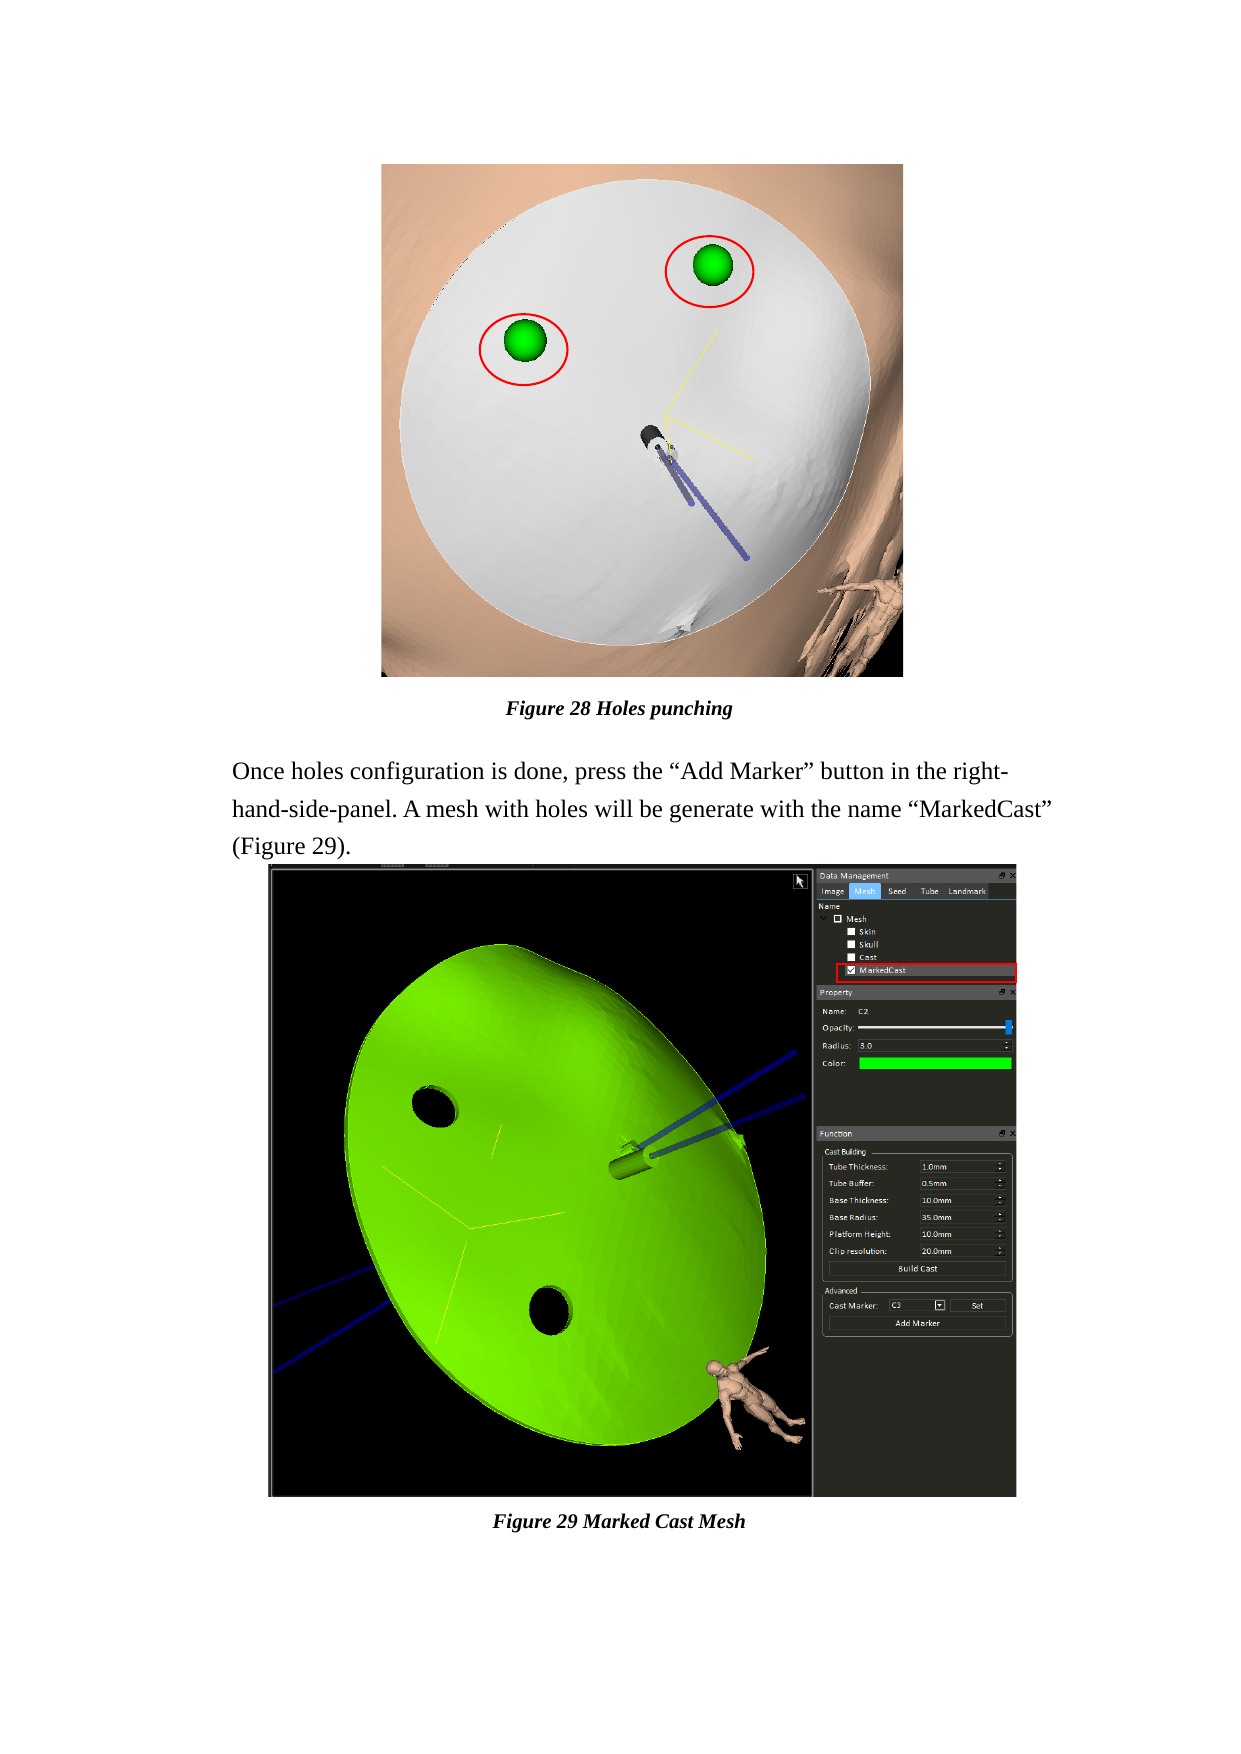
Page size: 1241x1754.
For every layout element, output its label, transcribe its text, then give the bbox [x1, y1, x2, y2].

picture [268, 864, 1017, 1497]
text Figure 28 Holes punching [187, 689, 1053, 727]
picture [381, 164, 904, 677]
picture [838, 965, 1015, 981]
text Figure 29 Marked Cast Mesh [187, 1502, 1053, 1539]
text Once holes configuration is done, press the “Add Marker” button in the right-hand-side-panel. A mesh with holes will be generate with the name “MarkedCast” (Figure 29). [232, 752, 1053, 864]
